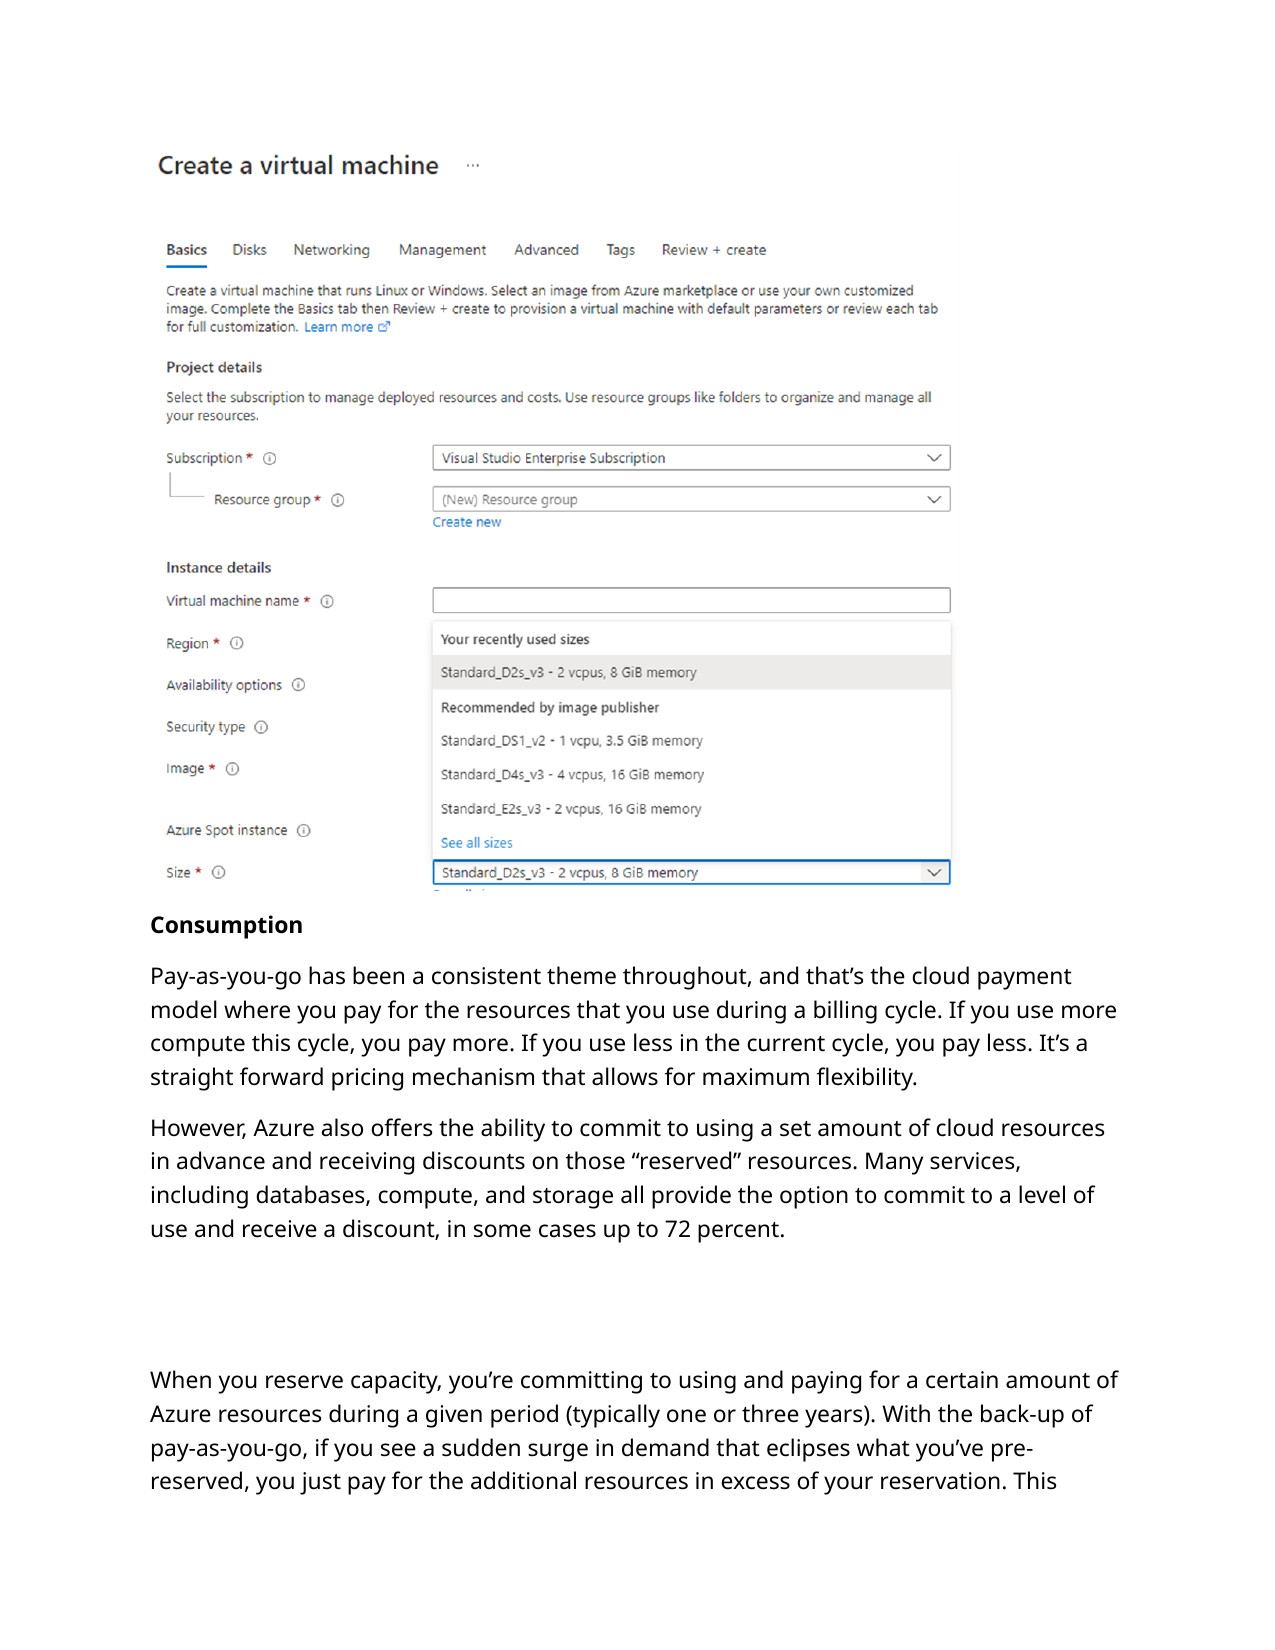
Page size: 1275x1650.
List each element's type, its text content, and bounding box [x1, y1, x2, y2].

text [150, 1364, 1125, 1496]
picture [150, 150, 960, 891]
text Consumption [150, 909, 1125, 941]
text However, Azure also offers the ability to commit to using a set amount of cloud resources in advance and receiving discounts on those “reserved” resources. Many services, including databases, compute, and storage all provide the option to commit to a level of use and receive a discount, in some cases up to 72 percent. [150, 1111, 1125, 1244]
text Pay-as-you-go has been a consistent theme throughout, and that’s the cloud payment model where you pay for the resources that you use during a billing cycle. If you use more compute this cycle, you pay more. If you use less in the current cycle, you pay less. It’s a straight forward pricing mechanism that allows for maximum flexibility. [150, 960, 1125, 1092]
